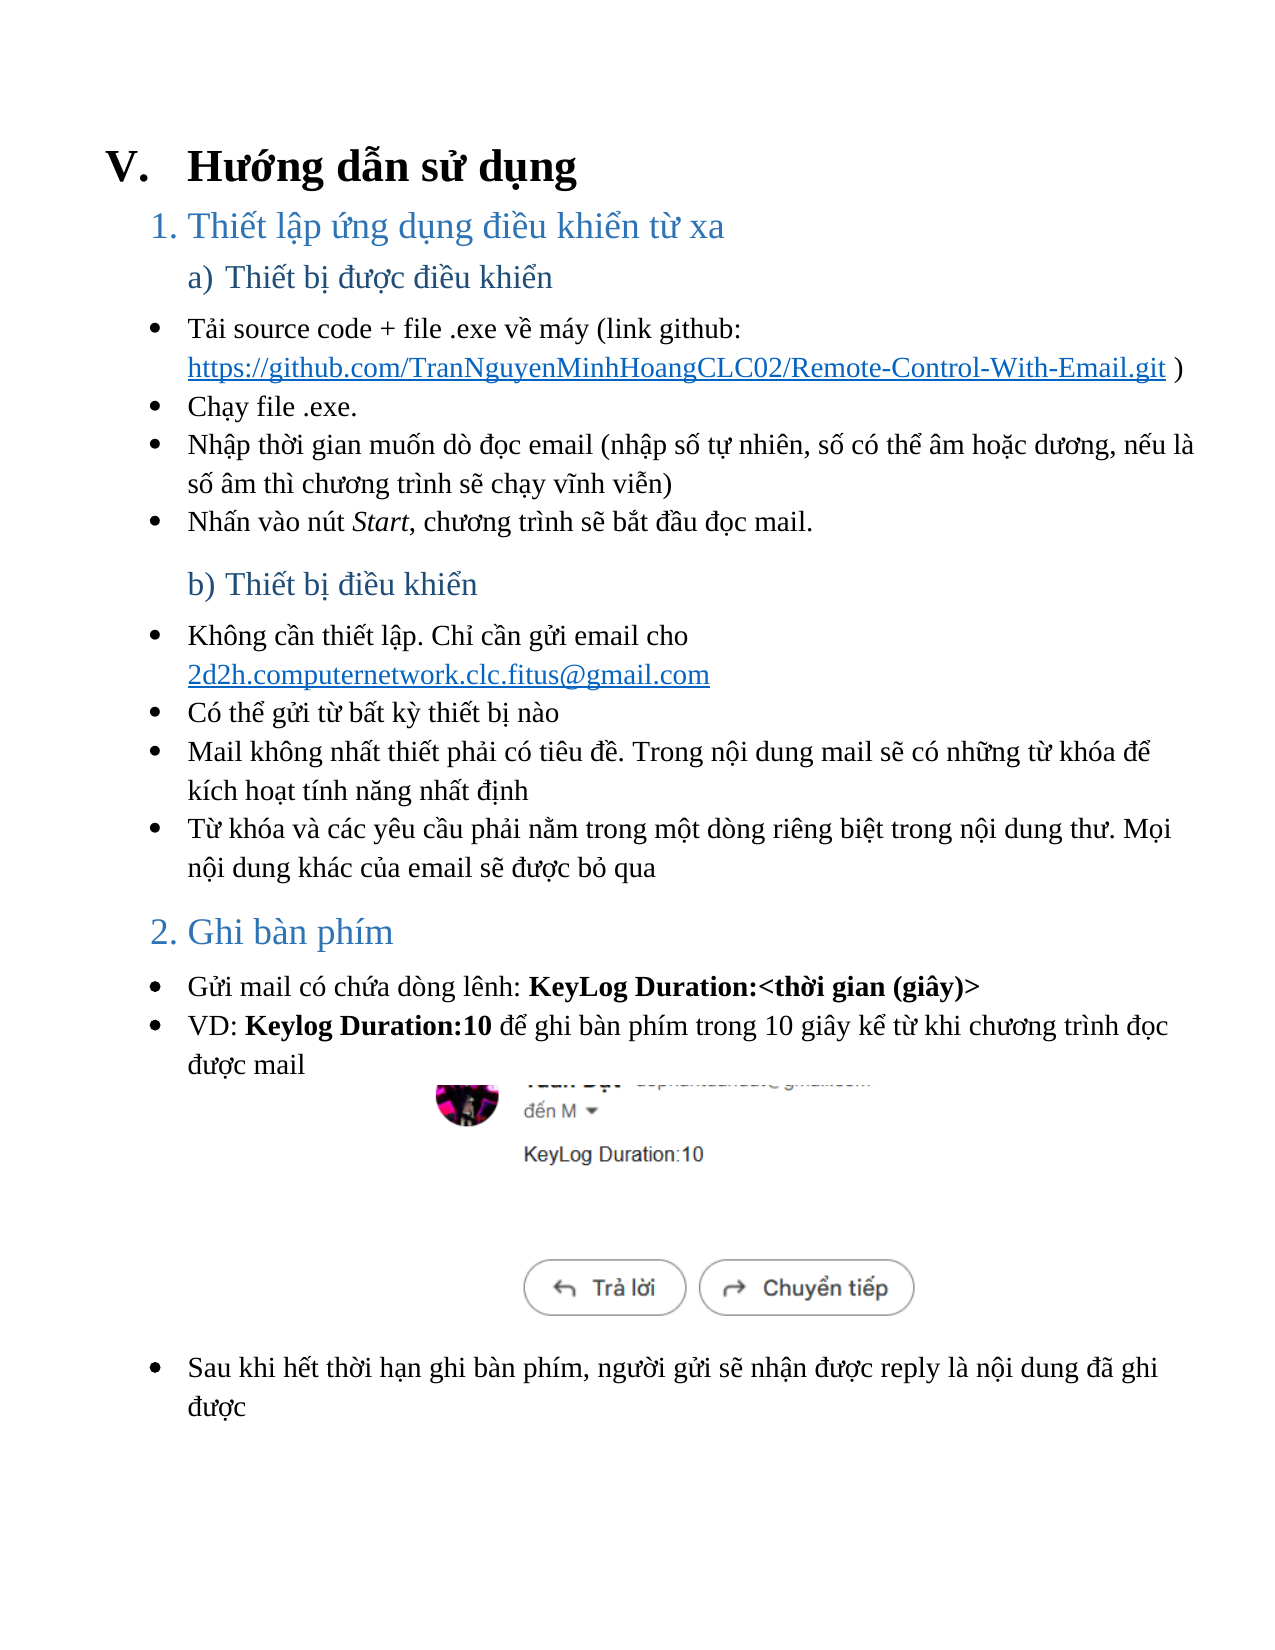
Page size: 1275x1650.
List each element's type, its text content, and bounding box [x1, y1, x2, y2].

list Gửi mail có chứa dòng lênh: KeyLog Duration:<thời gian (giây)> [150, 969, 1200, 1003]
subtitle Hướng dẫn sử dụng [150, 138, 1200, 191]
list Có thể gửi từ bất kỳ thiết bị nào [150, 696, 1200, 729]
subtitle Ghi bàn phím [150, 909, 1200, 953]
list Chạy file .exe. [150, 389, 1200, 422]
list VD: Keylog Duration:10 để ghi bàn phím trong 10 giây kể từ khi chương trình đọc được mail [150, 1008, 1200, 1080]
list Sau khi hết thời hạn ghi bàn phím, người gửi sẽ nhận được reply là nội dung đã ghi được [150, 1350, 1200, 1422]
list Mail không nhất thiết phải có tiêu đề. Trong nội dung mail sẽ có những từ khóa để kích hoạt tính năng nhất định [150, 734, 1200, 806]
list Từ khóa và các yêu cầu phải nằm trong một dòng riêng biệt trong nội dung thư. Mọi nội dung khác của email sẽ được bỏ qua [150, 811, 1200, 884]
subtitle Thiết lập ứng dụng điều khiển từ xa [150, 203, 1200, 246]
list Tải source code + file .exe về máy (link github: https://github.com/TranNguyenMinhHoangCLC02/Remote-Control-With-Email.git ) [150, 311, 1200, 384]
subtitle Thiết bị điều khiển [187, 564, 1200, 602]
list Nhập thời gian muốn dò đọc email (nhập số tự nhiên, số có thể âm hoặc dương, nếu là số âm thì chương trình sẽ chạy vĩnh viễn) [150, 427, 1200, 499]
list Không cần thiết lập. Chỉ cần gửi email cho 2d2h.computernetwork.clc.fitus@gmail.com [150, 618, 1200, 691]
subtitle Thiết bị được điều khiển [187, 257, 1200, 295]
picture [416, 1085, 971, 1346]
list Nhấn vào nút Start, chương trình sẽ bắt đầu đọc mail. [150, 504, 1200, 538]
